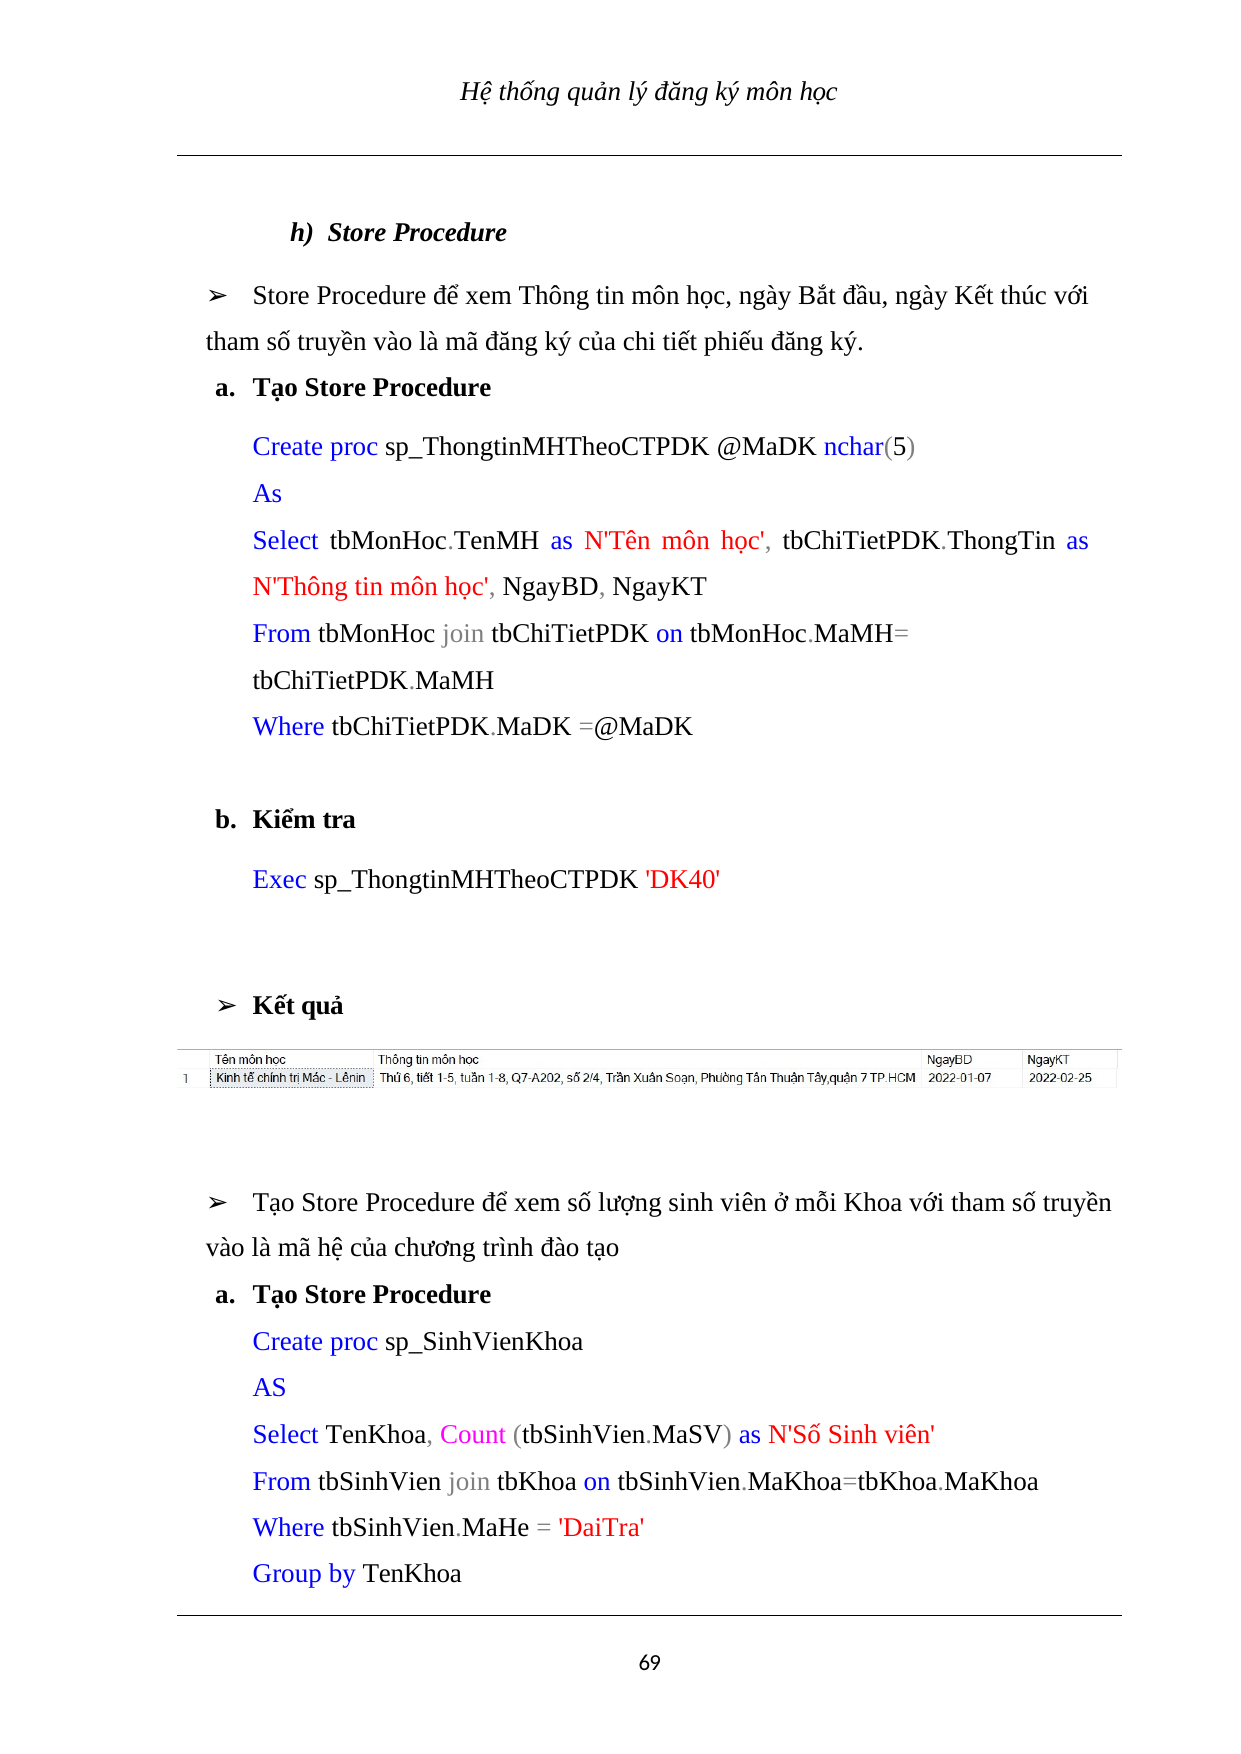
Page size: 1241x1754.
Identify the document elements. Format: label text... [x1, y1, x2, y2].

list Tạo Store Procedure để xem số lượng sinh viên ở mỗi Khoa với tham số truyền vào là mã hệ của chương trình đào tạo [206, 1182, 1121, 1263]
subtitle Store Procedure [290, 216, 1166, 248]
subtitle Kết quả [215, 986, 1166, 1022]
text From tbMonHoc join tbChiTietPDK on tbMonHoc.MaMH= tbChiTietPDK.MaMH [252, 617, 1048, 695]
text Create proc sp_ThongtinMHTheoCTPDK @MaDK nchar(5) As [252, 431, 933, 508]
subtitle Tạo Store Procedure [215, 1278, 1166, 1309]
text Exec sp_ThongtinMHTheoCTPDK 'DK40' [252, 863, 1166, 894]
text Group by TenKhoa [252, 1558, 1166, 1589]
text Select TenKhoa, Count (tbSinhVien.MaSV) as N'Số Sinh viên' [252, 1418, 1166, 1449]
text Select tbMonHoc.TenMH as N'Tên môn học', tbChiTietPDK.ThongTin as N'Thông tin môn học', NgayBD, NgayKT [252, 524, 1166, 602]
text From tbSinhVien join tbKhoa on tbSinhVien.MaKhoa=tbKhoa.MaKhoa Where tbSinhVien.MaHe = 'DaiTra' [252, 1465, 1048, 1543]
subtitle Kiểm tra [215, 804, 1166, 835]
text Create proc sp_SinhVienKhoa AS [252, 1325, 611, 1403]
list Store Procedure để xem Thông tin môn học, ngày Bắt đầu, ngày Kết thúc với tham số truyền vào là mã đăng ký của chi tiết phiếu đăng ký. [206, 276, 1120, 356]
picture [177, 1049, 1122, 1088]
text Where tbChiTietPDK.MaDK =@MaDK [252, 711, 1166, 742]
subtitle Tạo Store Procedure [215, 371, 1166, 402]
